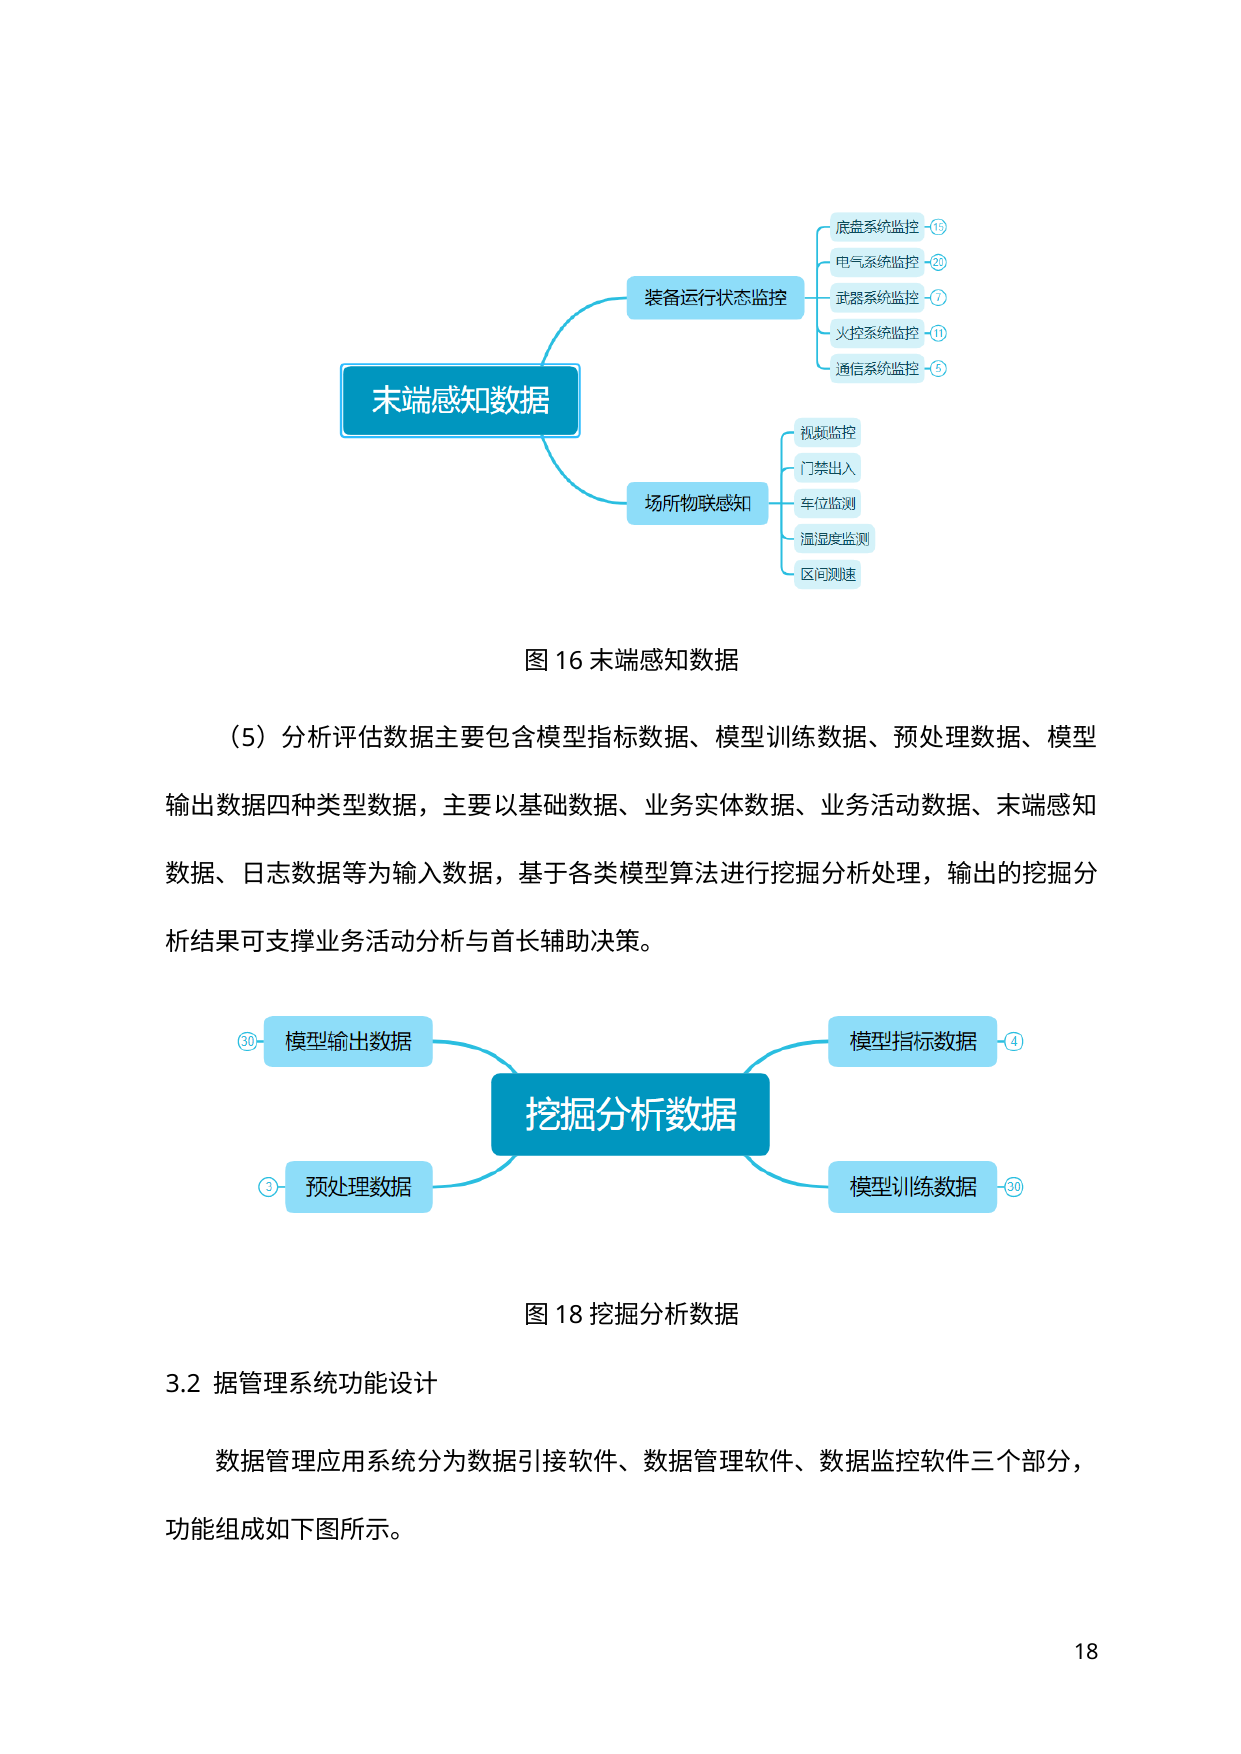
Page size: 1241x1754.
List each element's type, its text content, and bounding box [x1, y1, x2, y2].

picture [269, 175, 994, 616]
picture [212, 973, 1052, 1263]
text 图16 末端感知数据 [165, 624, 1098, 692]
text 数据管理应用系统分为数据引接软件、数据管理软件、数据监控软件三个部分，功能组成如下图所示。 [165, 1426, 1098, 1562]
text （5）分析评估数据主要包含模型指标数据、模型训练数据、预处理数据、模型输出数据四种类型数据，主要以基础数据、业务实体数据、业务活动数据、末端感知数据、日志数据等为输入数据，基于各类模型算法进行挖掘分析处理，输出的挖掘分析结果可支撑业务活动分析与首长辅助决策。 [165, 701, 1098, 973]
subtitle 据管理系统功能设计 [165, 1364, 1098, 1400]
text 图18 挖掘分析数据 [165, 1279, 1098, 1347]
